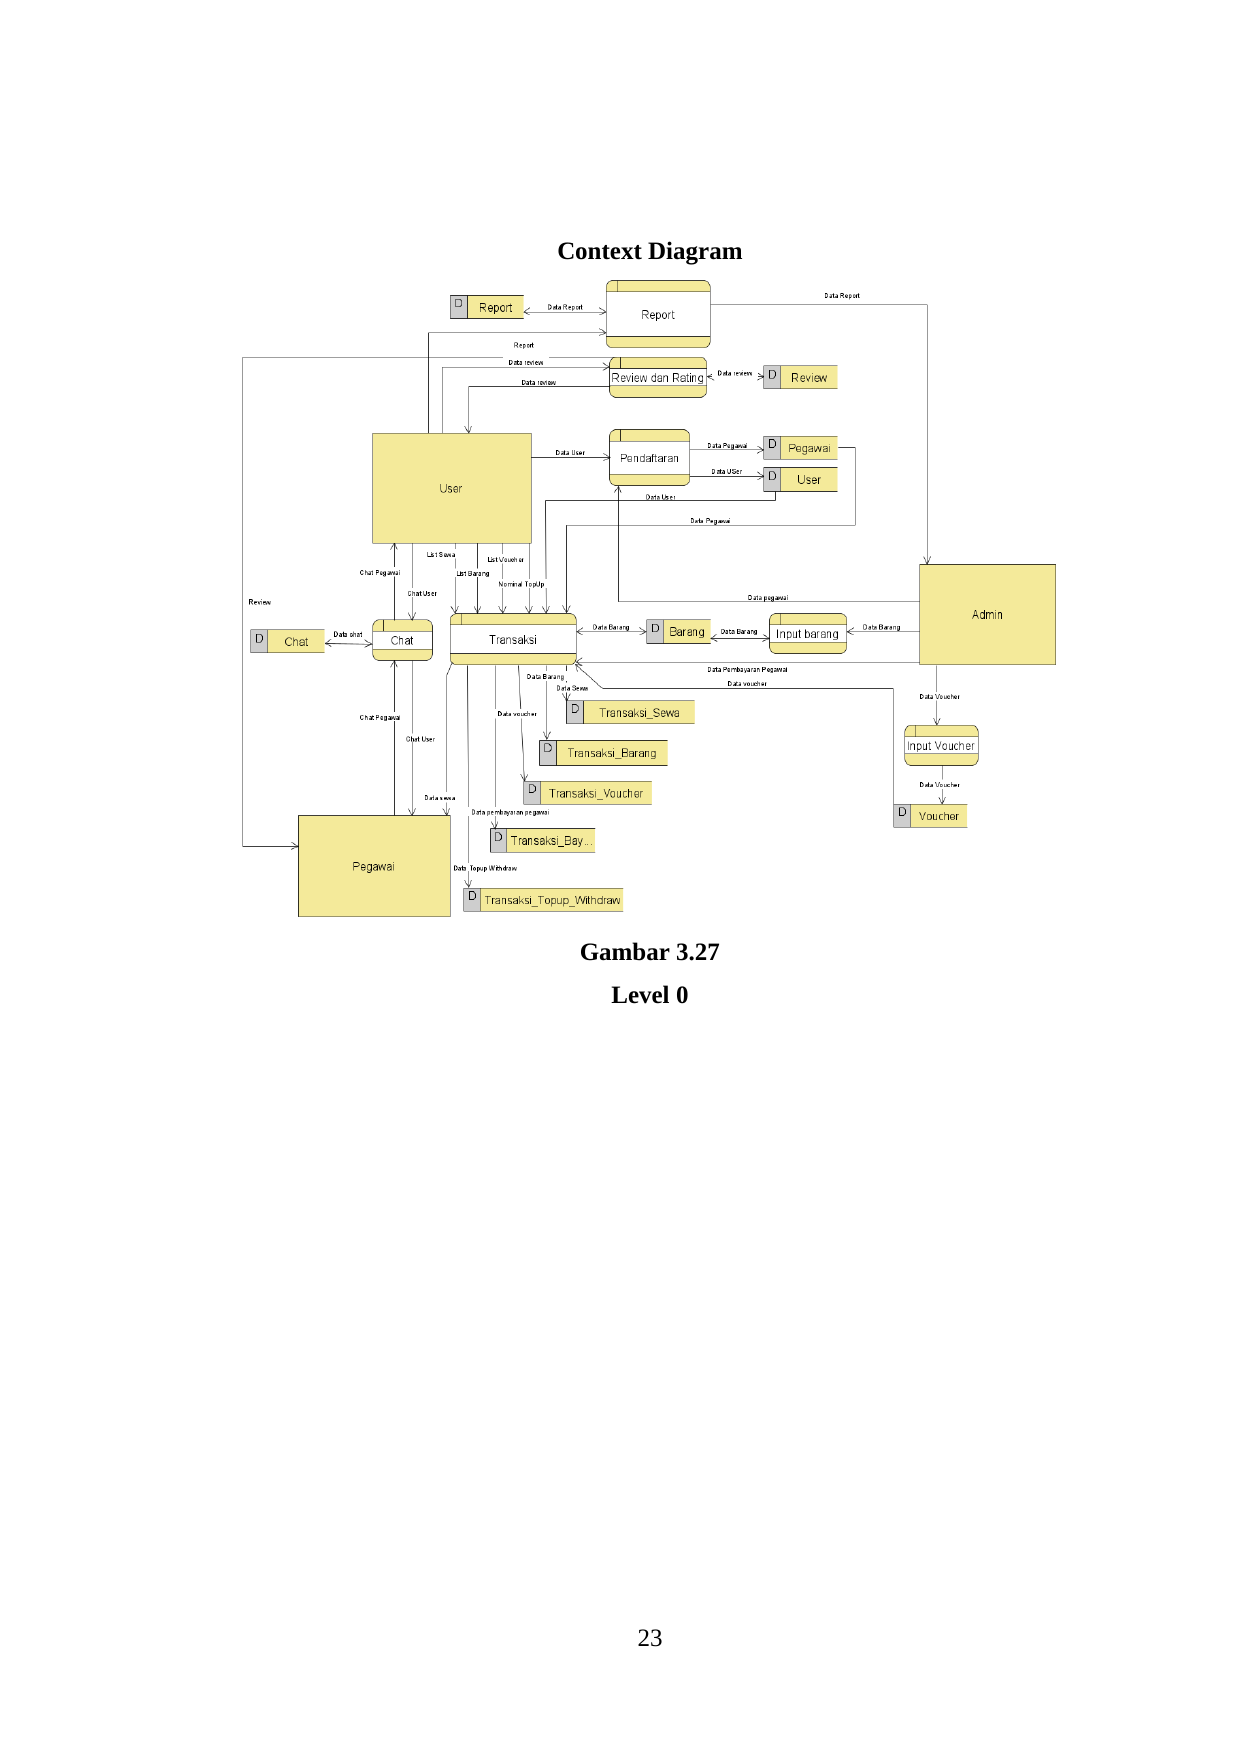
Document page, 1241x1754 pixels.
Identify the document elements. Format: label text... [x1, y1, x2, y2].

picture [236, 279, 1063, 924]
text Context Diagram [236, 236, 1063, 265]
text Level 0 [236, 981, 1063, 1009]
text Gambar 3.27 [236, 937, 1063, 966]
